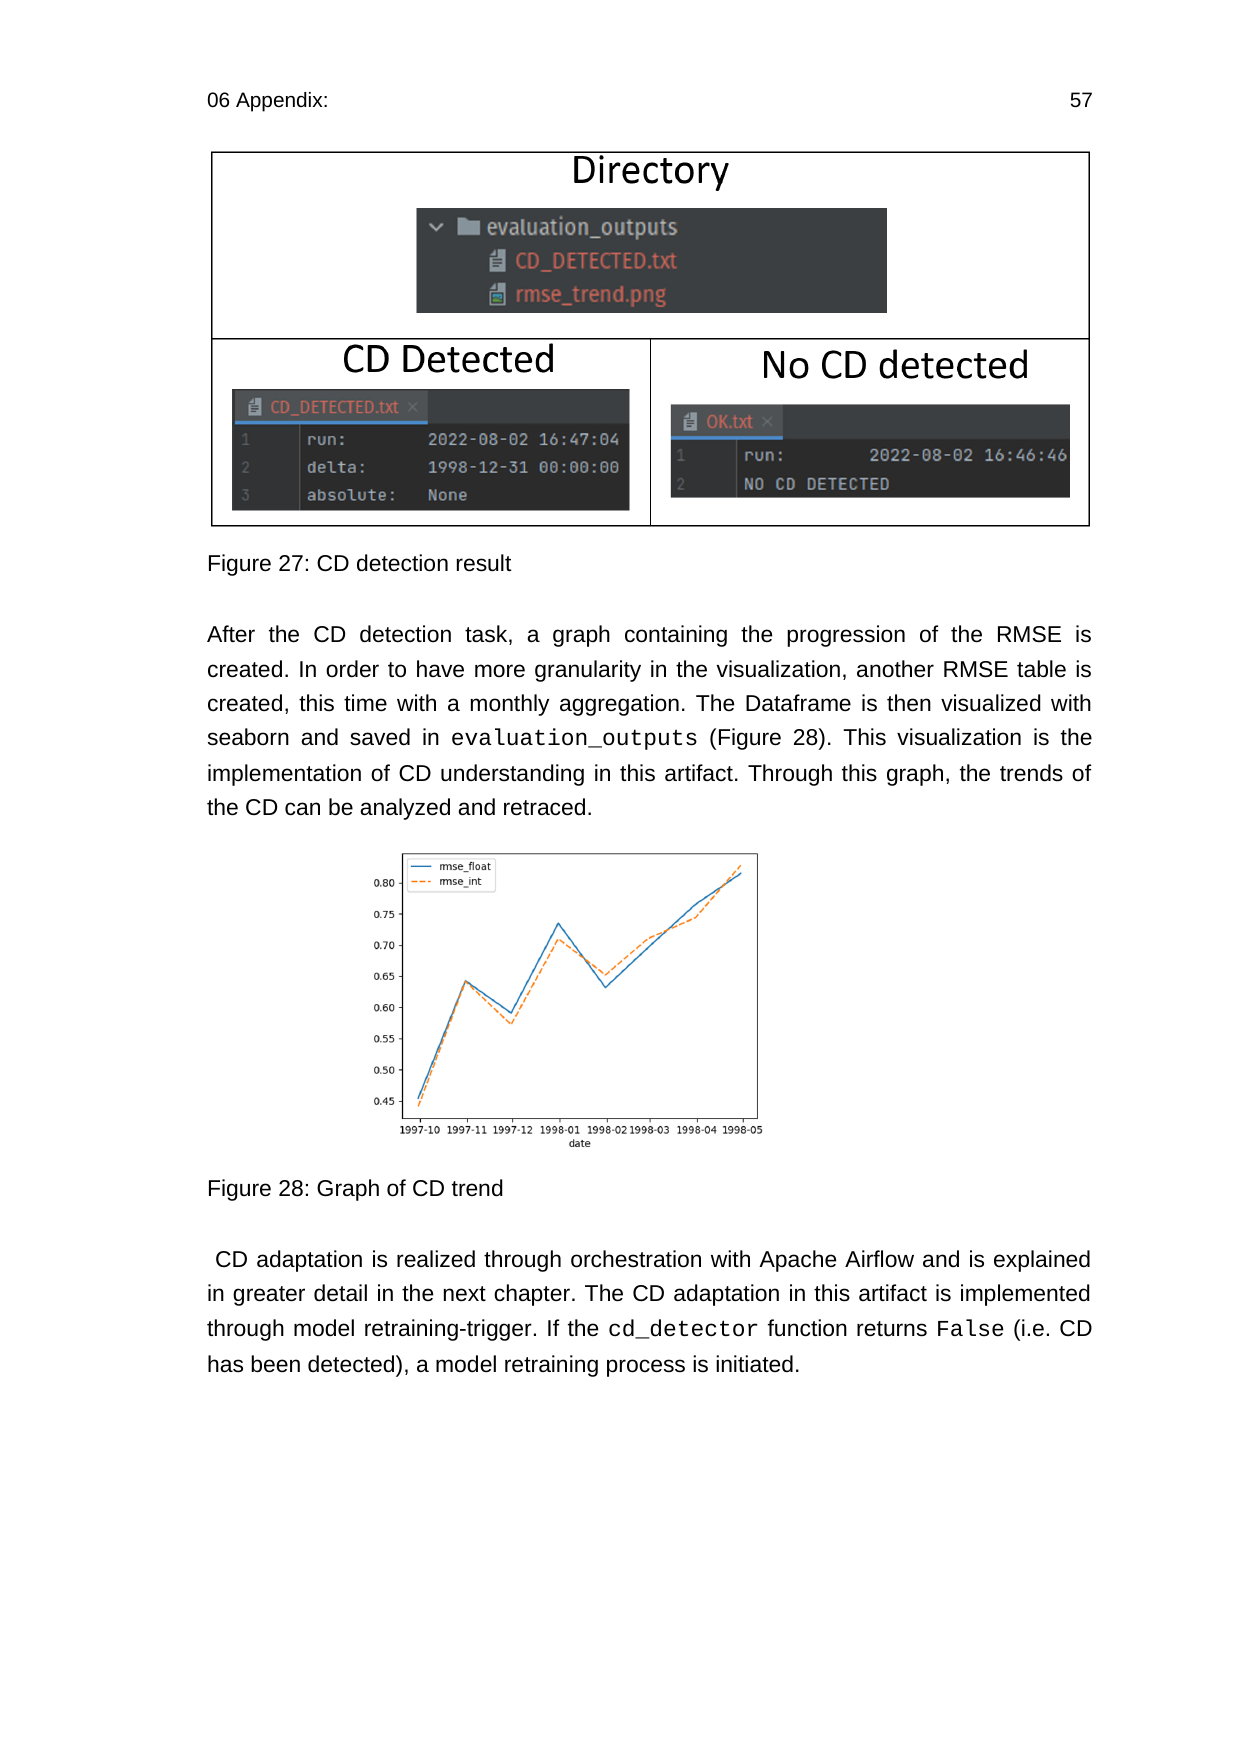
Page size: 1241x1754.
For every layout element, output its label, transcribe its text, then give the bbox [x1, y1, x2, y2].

text CD adaptation is realized through orchestration with Apache Airflow and is explained in greater detail in the next chapter. The CD adaptation in this artifact is implemented through model retraining-trigger. If the cd_detector function returns False (i.e. CD has been detected), a model retraining process is initiated. [207, 1246, 1092, 1377]
picture [206, 841, 921, 1155]
picture [206, 147, 1093, 530]
